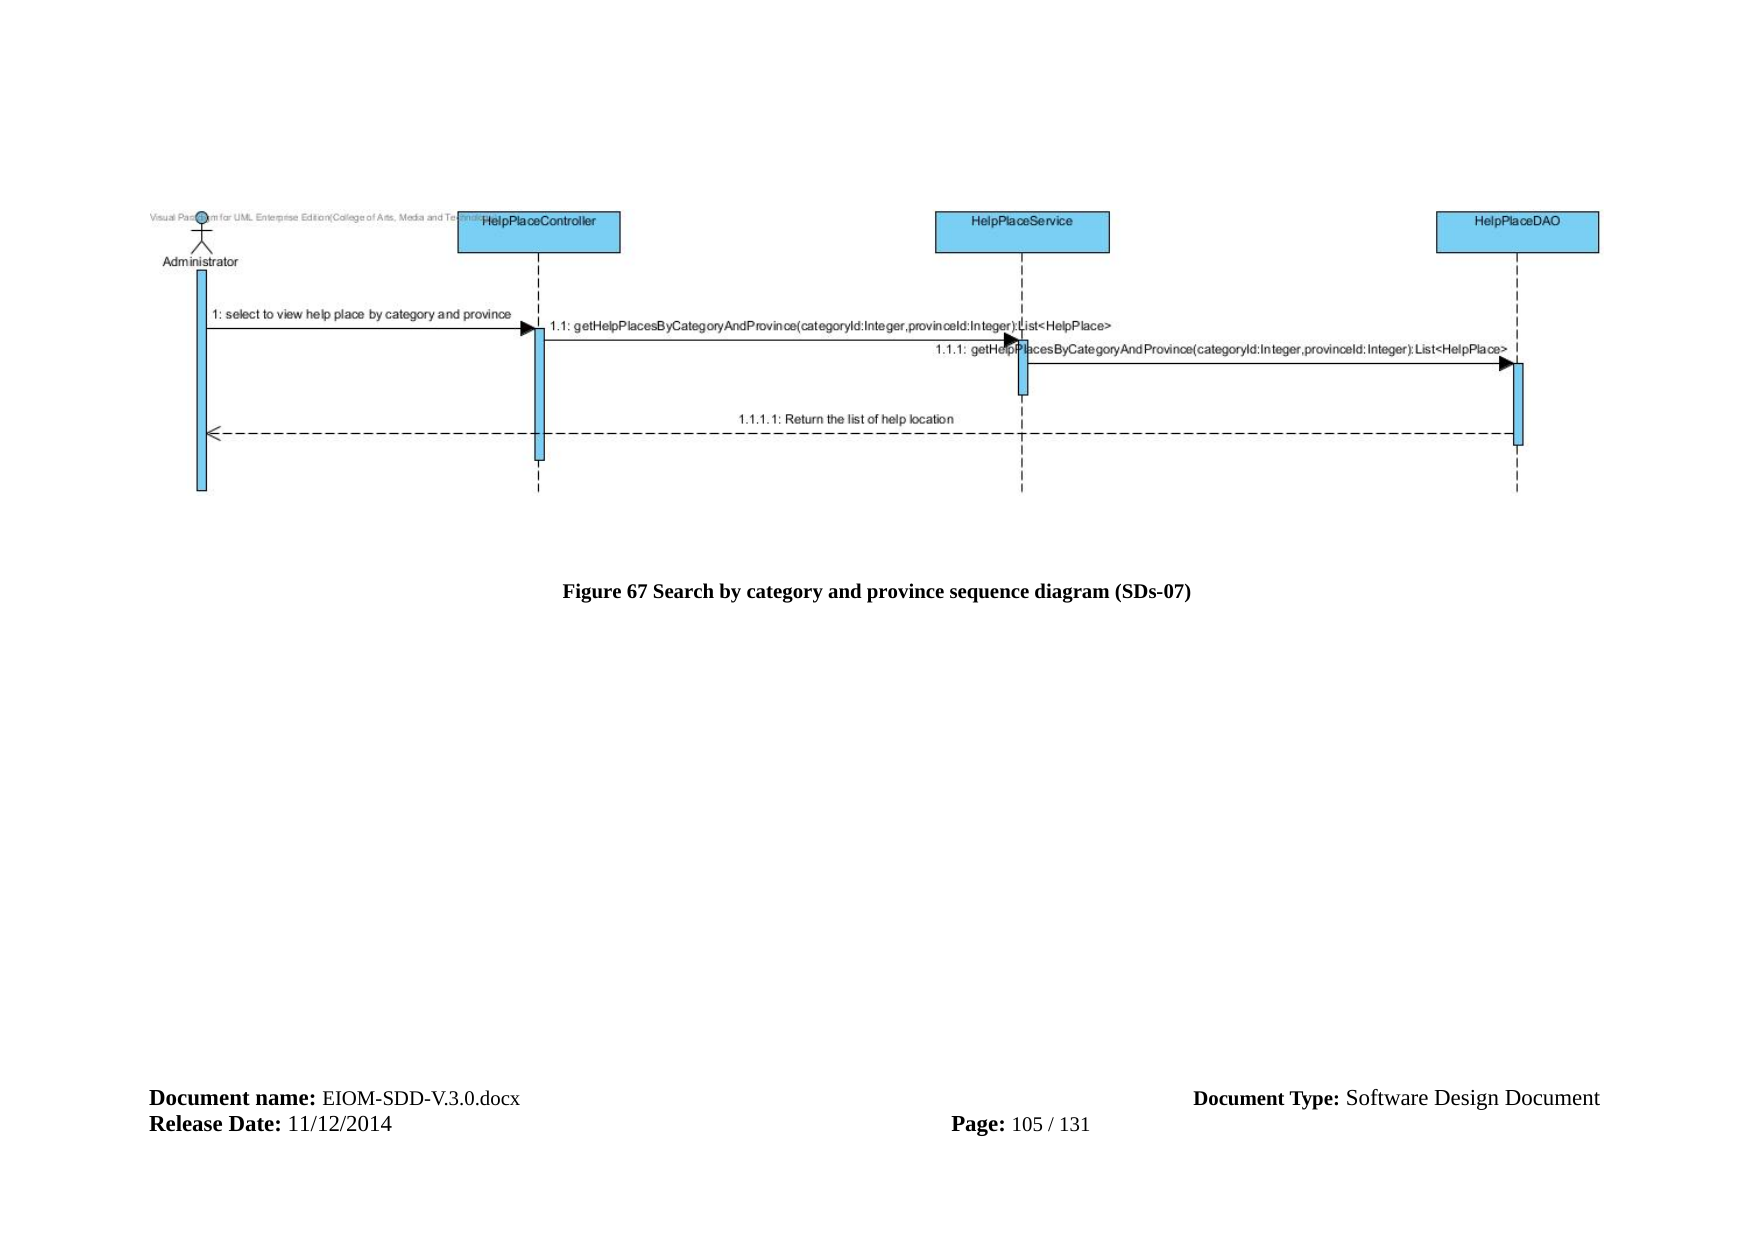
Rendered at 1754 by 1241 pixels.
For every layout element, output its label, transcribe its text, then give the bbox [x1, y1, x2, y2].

text Figure 67 Search by category and province sequence diagram (SDs-07) [150, 579, 1604, 603]
picture [150, 209, 1604, 496]
